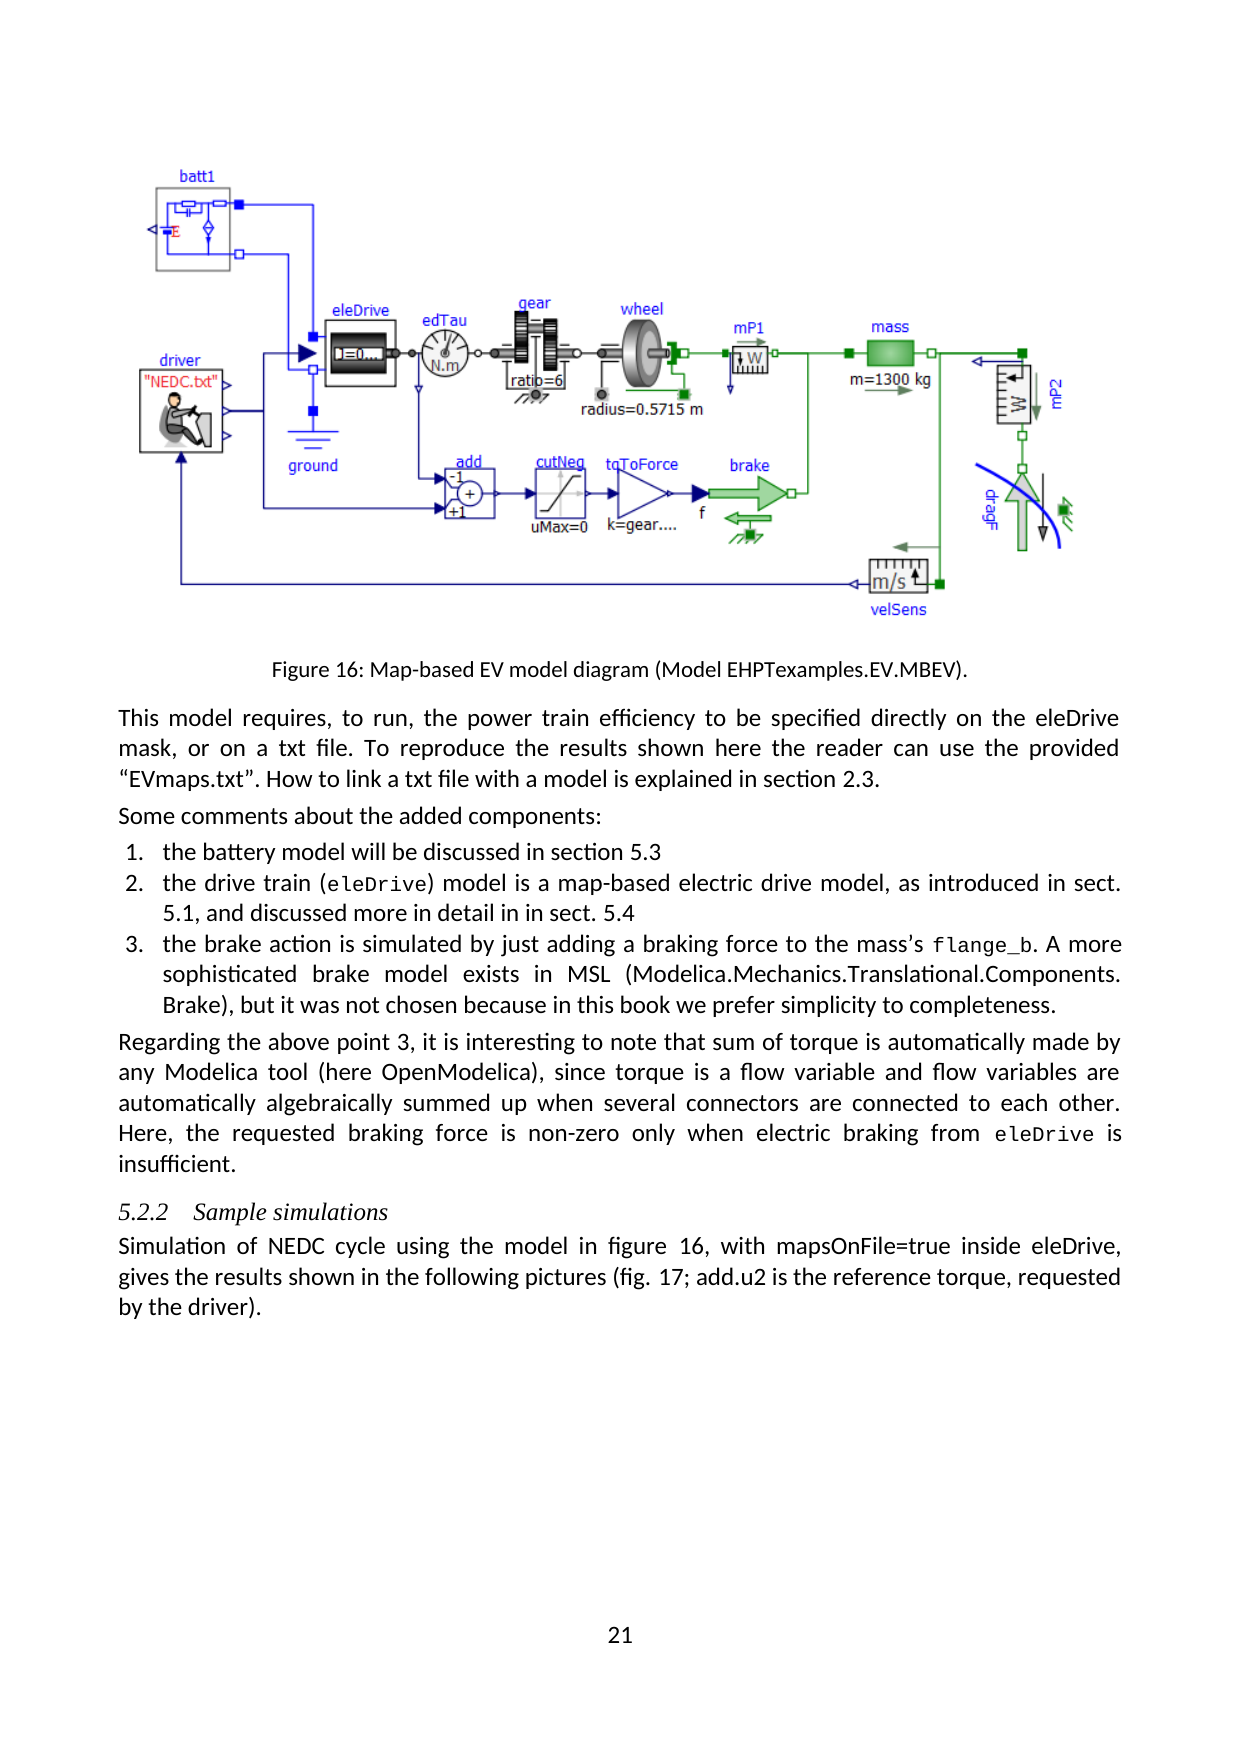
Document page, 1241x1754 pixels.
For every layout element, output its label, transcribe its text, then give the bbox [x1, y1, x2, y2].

list the battery model will be discussed in section 5.3 [125, 837, 1122, 867]
picture [118, 147, 1095, 649]
text Some comments about the added components: [118, 800, 1122, 830]
text This model requires, to run, the power train efficiency to be specified directly on the eleDrive mask, or on a txt file. To reproduce the results shown here the reader can use the provided “EVmaps.txt”. How to link a txt file with a model is explained in section 2.3. [118, 702, 1122, 793]
text Regarding the above point 3, it is interesting to note that sum of torque is automatically made by any Modelica tool (here OpenModelica), since torque is a flow variable and flow variables are automatically algebraically summed up when several connectors are connected to each other. Here, the requested braking force is non-zero only when electric braking from eleDrive is insufficient. [118, 1026, 1122, 1178]
subtitle Sample simulations [118, 1197, 1122, 1226]
text Figure 16: Map-based EV model diagram (Model EHPTexamples.EV.MBEV). [118, 655, 1122, 683]
list the brake action is simulated by just adding a braking force to the mass’s flange_b. A more sophisticated brake model exists in MSL (Modelica.Mechanics.Translational.Components. Brake), but it was not chosen because in this book we prefer simplicity to completeness. [125, 928, 1122, 1020]
list the drive train (eleDrive) model is a map-based electric drive model, as introduced in sect. 5.1, and discussed more in detail in in sect. 5.4 [125, 867, 1122, 928]
